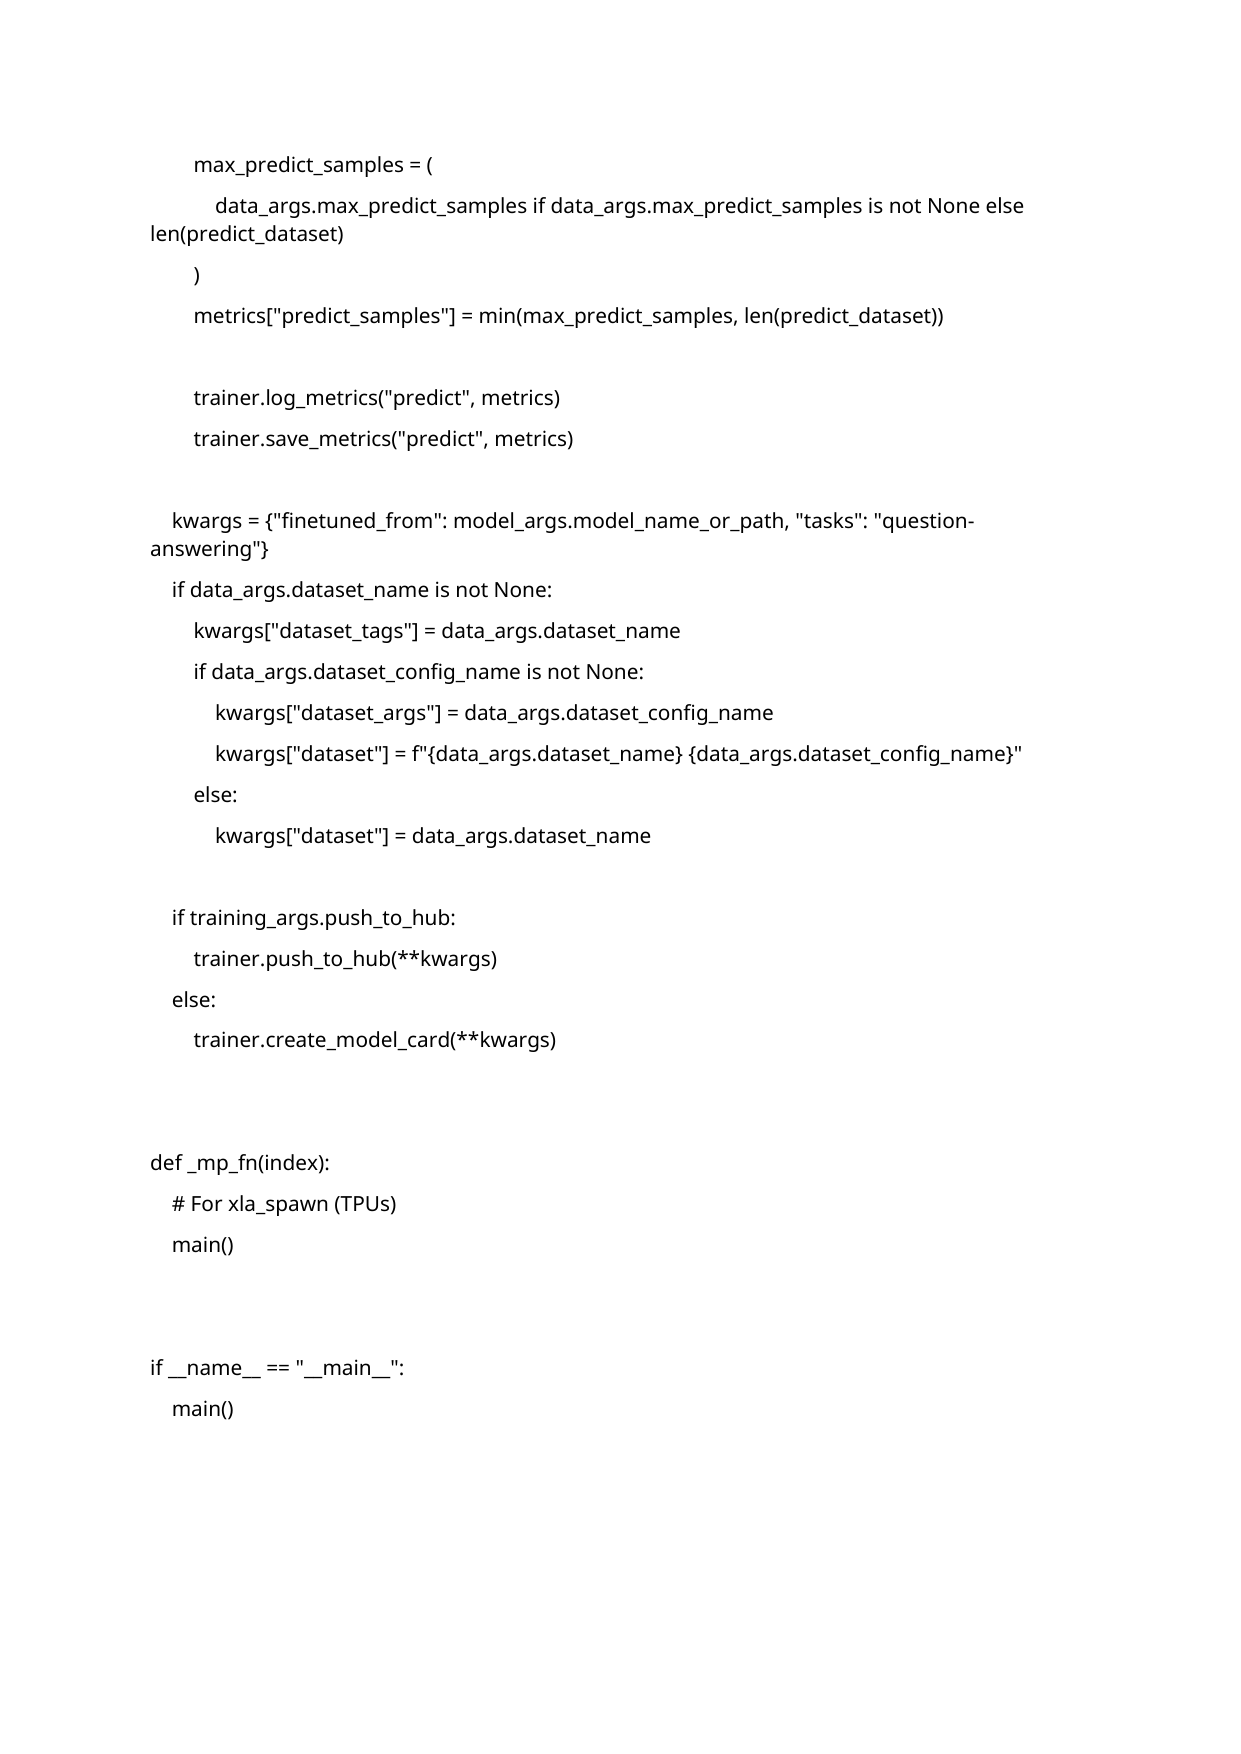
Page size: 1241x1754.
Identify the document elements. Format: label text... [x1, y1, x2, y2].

text trainer.create_model_card(**kwargs) [150, 1026, 1090, 1054]
text trainer.log_metrics("predict", metrics) [150, 383, 1090, 412]
text # For xla_spawn (TPUs) [150, 1189, 1090, 1218]
text metrics["predict_samples"] = min(max_predict_samples, len(predict_dataset)) [150, 301, 1090, 330]
text trainer.push_to_hub(**kwargs) [150, 944, 1090, 972]
text else: [150, 985, 1090, 1013]
text main() [150, 1230, 1090, 1259]
text kwargs["dataset"] = f"{data_args.dataset_name} {data_args.dataset_config_name}" [150, 739, 1090, 767]
text if __name__ == "__main__": [150, 1353, 1090, 1382]
text kwargs["dataset"] = data_args.dataset_name [150, 821, 1090, 849]
text def _mp_fn(index): [150, 1148, 1090, 1177]
text if training_args.push_to_hub: [150, 903, 1090, 931]
text else: [150, 780, 1090, 808]
text kwargs = {"finetuned_from": model_args.model_name_or_path, "tasks": "question-answering"} [150, 506, 1090, 563]
text trainer.save_metrics("predict", metrics) [150, 424, 1090, 452]
text kwargs["dataset_tags"] = data_args.dataset_name [150, 616, 1090, 645]
text kwargs["dataset_args"] = data_args.dataset_config_name [150, 698, 1090, 727]
text if data_args.dataset_config_name is not None: [150, 657, 1090, 686]
text if data_args.dataset_name is not None: [150, 575, 1090, 604]
text data_args.max_predict_samples if data_args.max_predict_samples is not None else len(predict_dataset) [150, 191, 1090, 248]
text max_predict_samples = ( [150, 150, 1090, 178]
text ) [150, 260, 1090, 289]
text main() [150, 1394, 1090, 1422]
